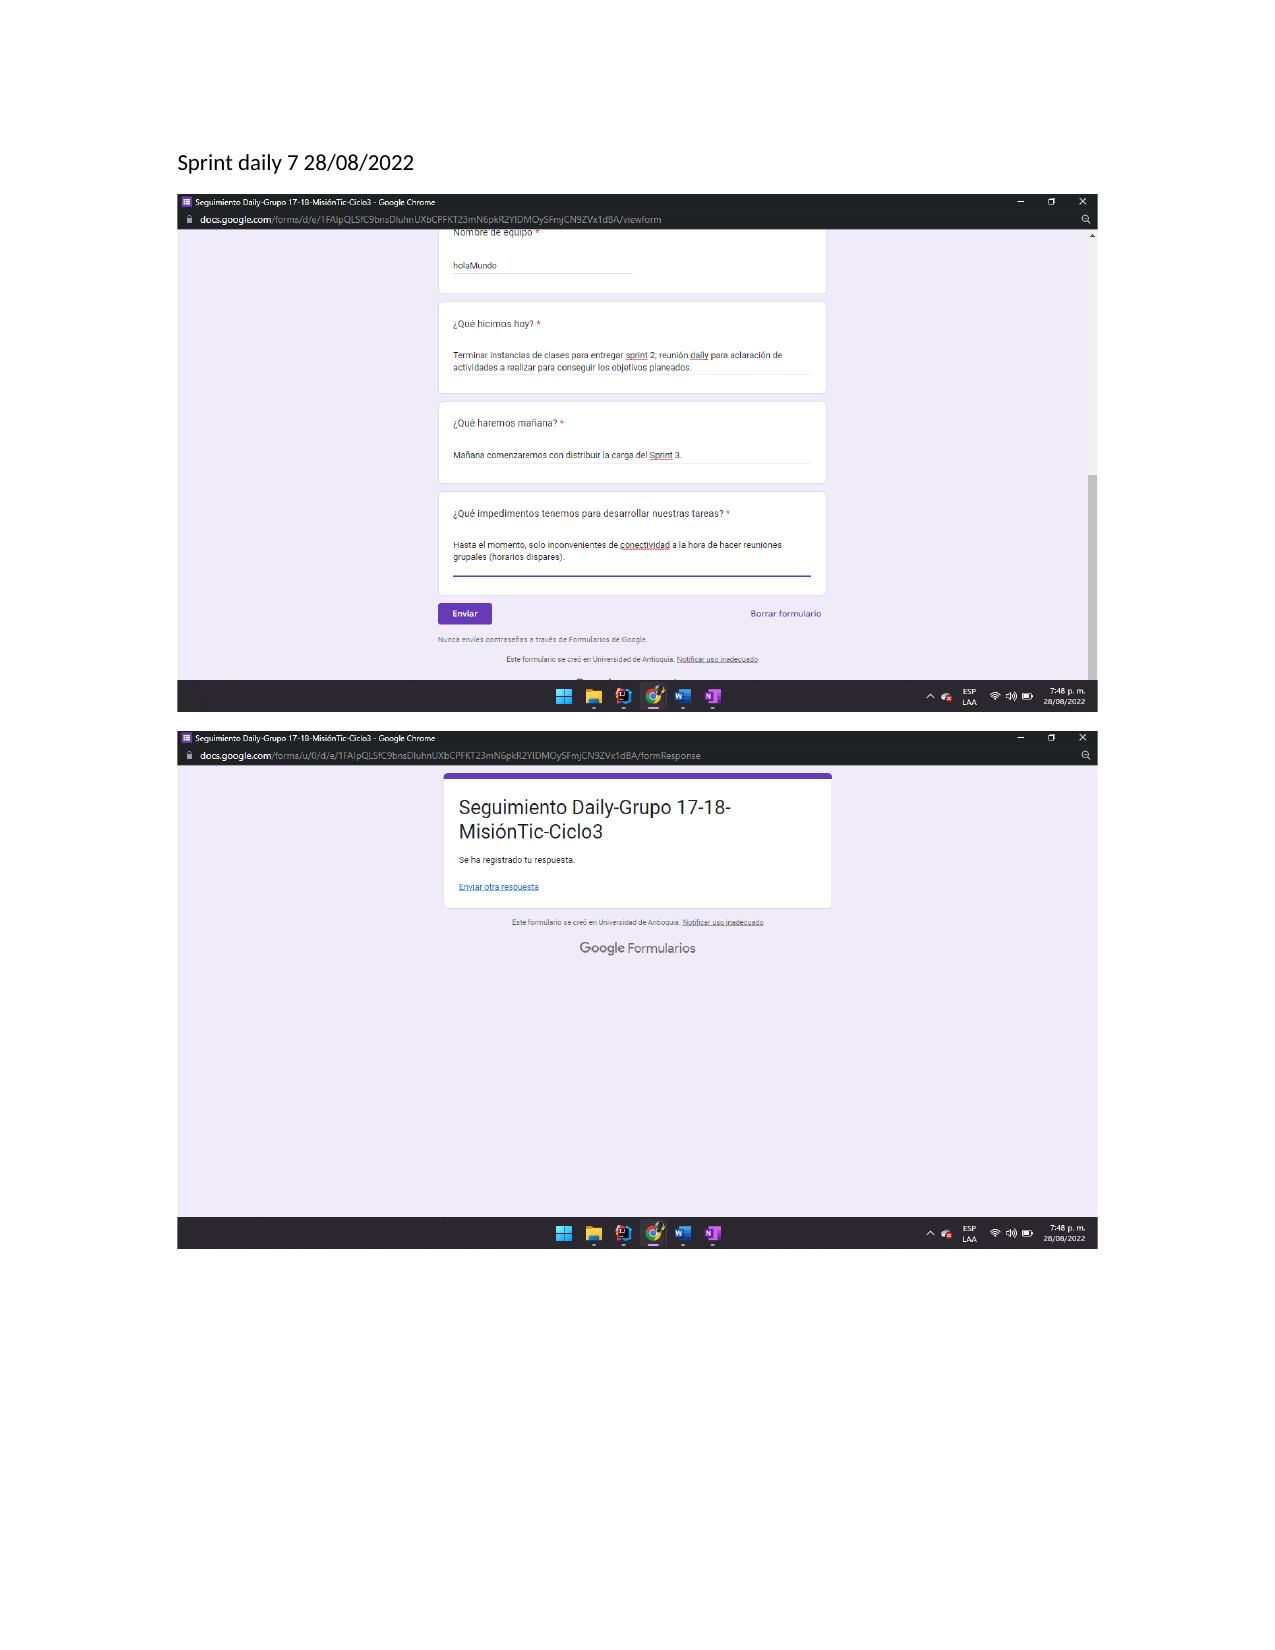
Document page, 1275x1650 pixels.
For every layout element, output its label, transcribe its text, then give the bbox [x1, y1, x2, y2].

picture [177, 194, 1098, 712]
picture [177, 731, 1098, 1249]
text Sprint daily 7 28/08/2022 [177, 148, 1098, 176]
